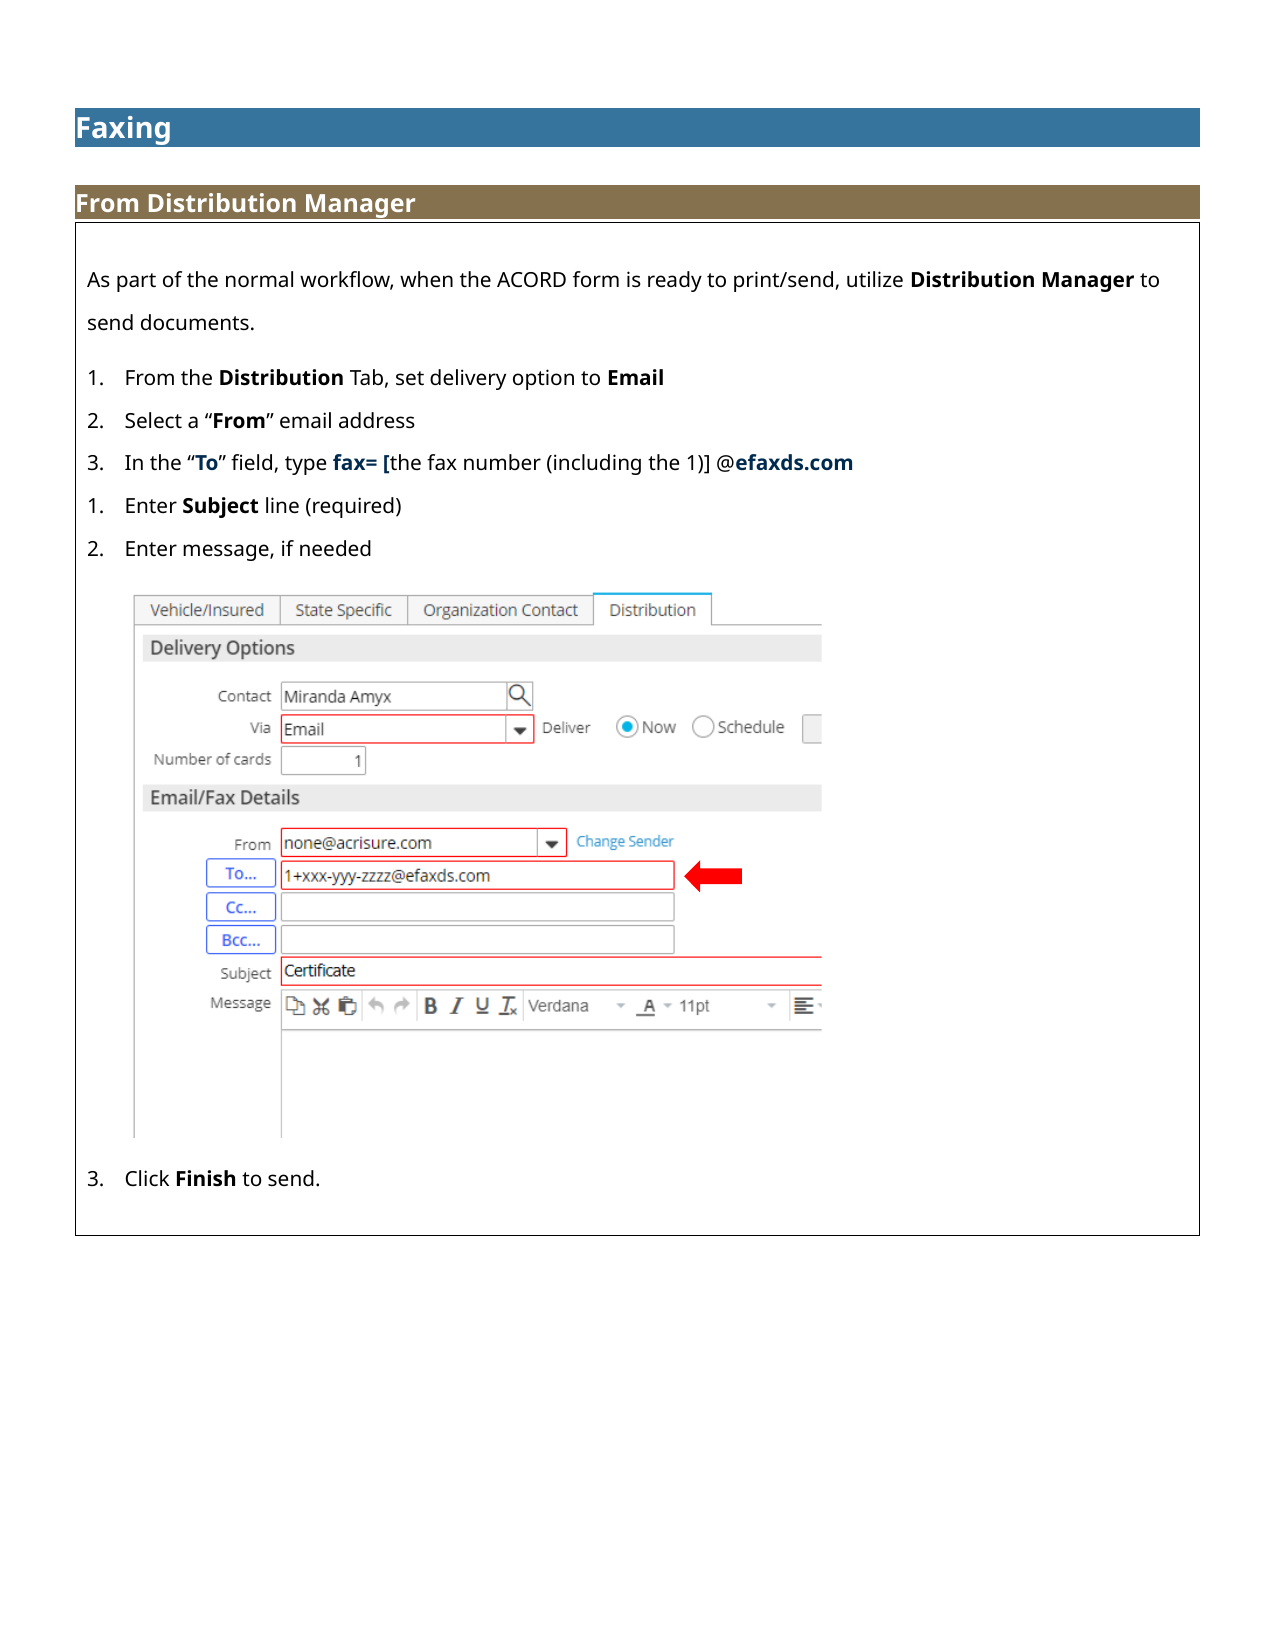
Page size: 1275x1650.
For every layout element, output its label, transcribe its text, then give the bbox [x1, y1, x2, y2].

subtitle From Distribution Manager [75, 185, 1200, 219]
subtitle Faxing [75, 108, 1200, 147]
picture [129, 588, 822, 1138]
table_header As part of the normal workflow, when the ACORD form is ready to print/send, utilize Distribution Manager to send documents. From the Distribution Tab, set delivery option to Email Select a “From” email address In the “To” field, type fax= [the fax number (including the 1)] @efaxds.com Enter Subject line (required) Enter message, if needed Click Finish to send. [76, 223, 1199, 1235]
